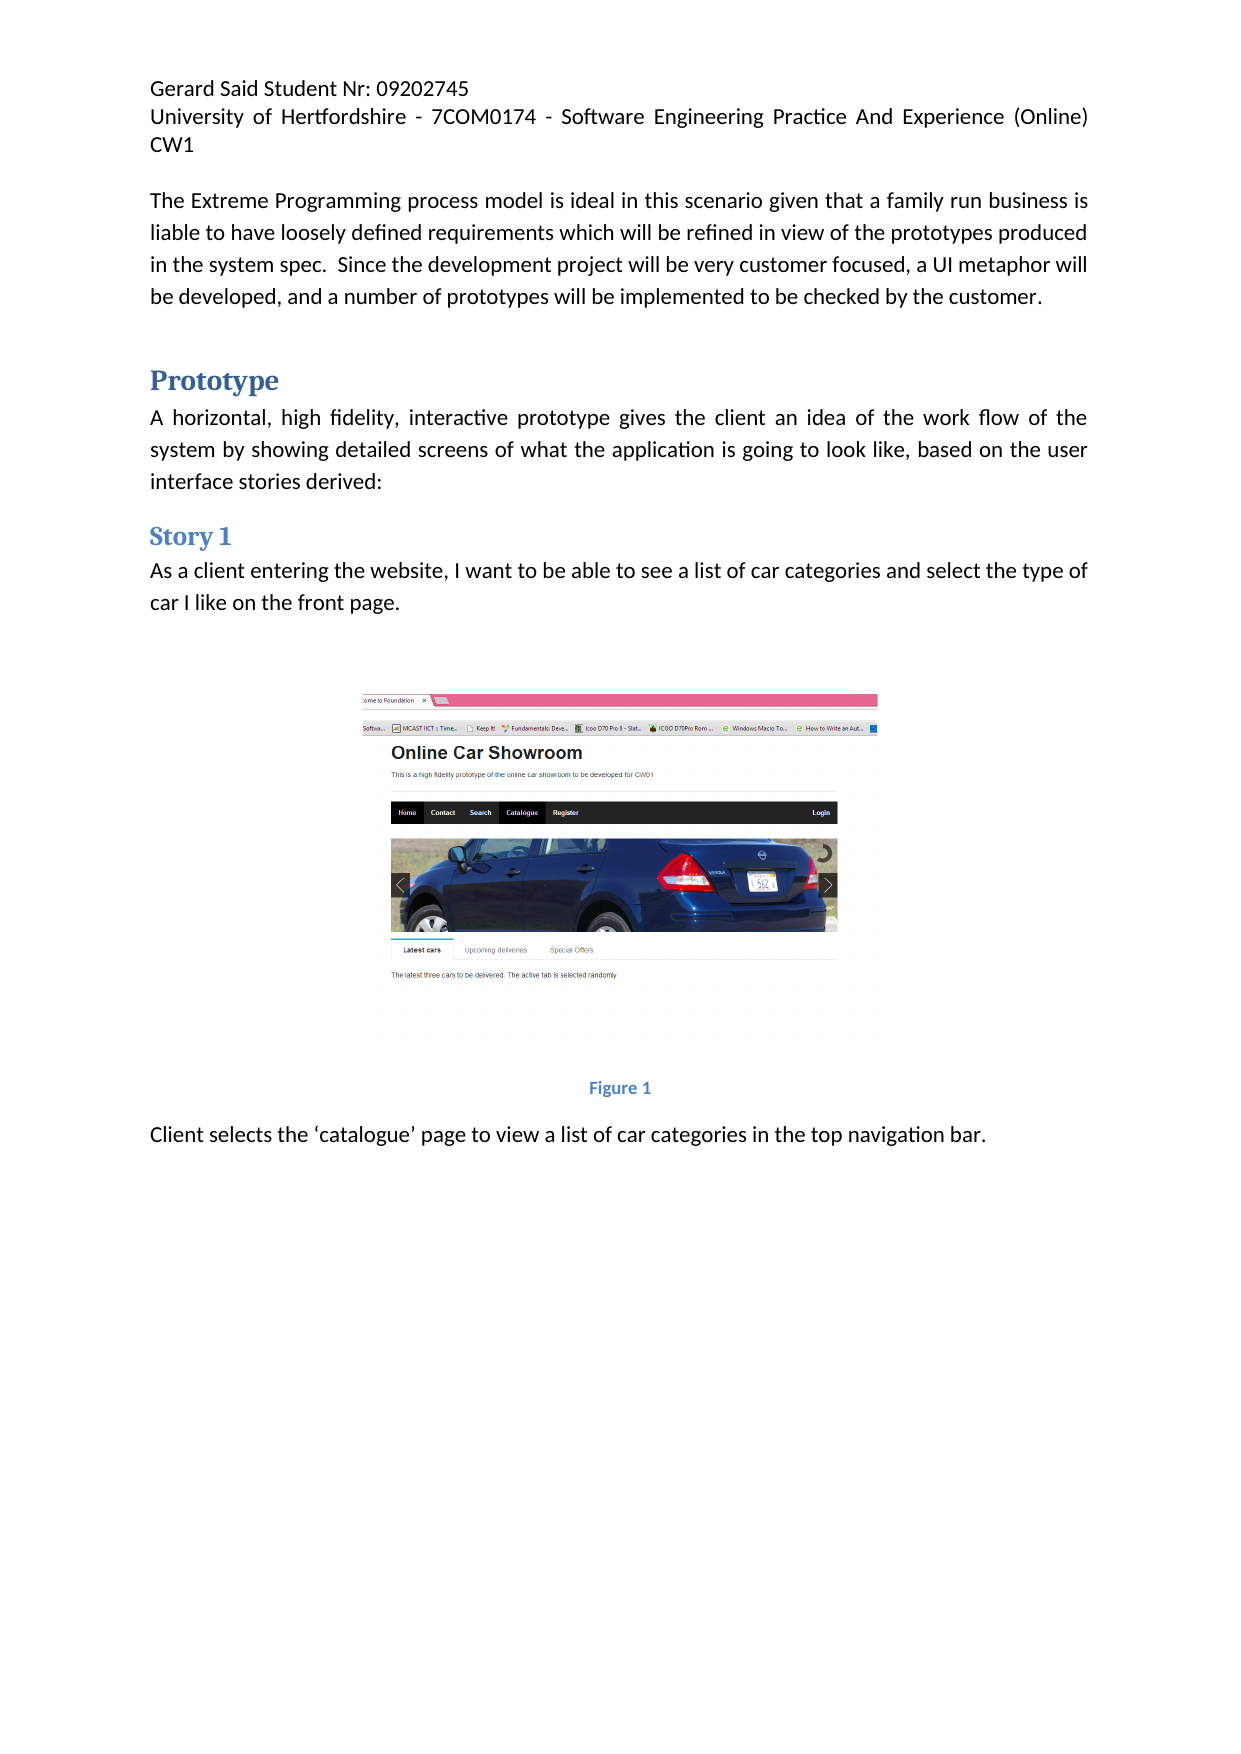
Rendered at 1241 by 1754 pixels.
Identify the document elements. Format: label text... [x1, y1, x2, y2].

subtitle Story 1 [150, 521, 1090, 552]
text A horizontal, high fidelity, interactive prototype gives the client an idea of the work flow of the system by showing detailed screens of what the application is going to look like, based on the user interface stories derived: [150, 403, 1090, 496]
text Figure 1 [150, 1076, 1090, 1099]
text The Extreme Programming process model is ideal in this scenario given that a family run business is liable to have loosely defined requirements which will be refined in view of the prototypes produced in the system spec. Since the development project will be very customer focused, a UI metaphor will be developed, and a number of prototypes will be implemented to be checked by the customer. [150, 186, 1090, 310]
text Client selects the ‘catalogue’ page to view a list of car categories in the top navigation bar. [150, 1120, 1090, 1148]
text As a client entering the website, I want to be able to see a list of car categories and select the type of car I like on the front page. [150, 556, 1090, 616]
subtitle Prototype [150, 364, 1090, 398]
picture [362, 694, 878, 1052]
